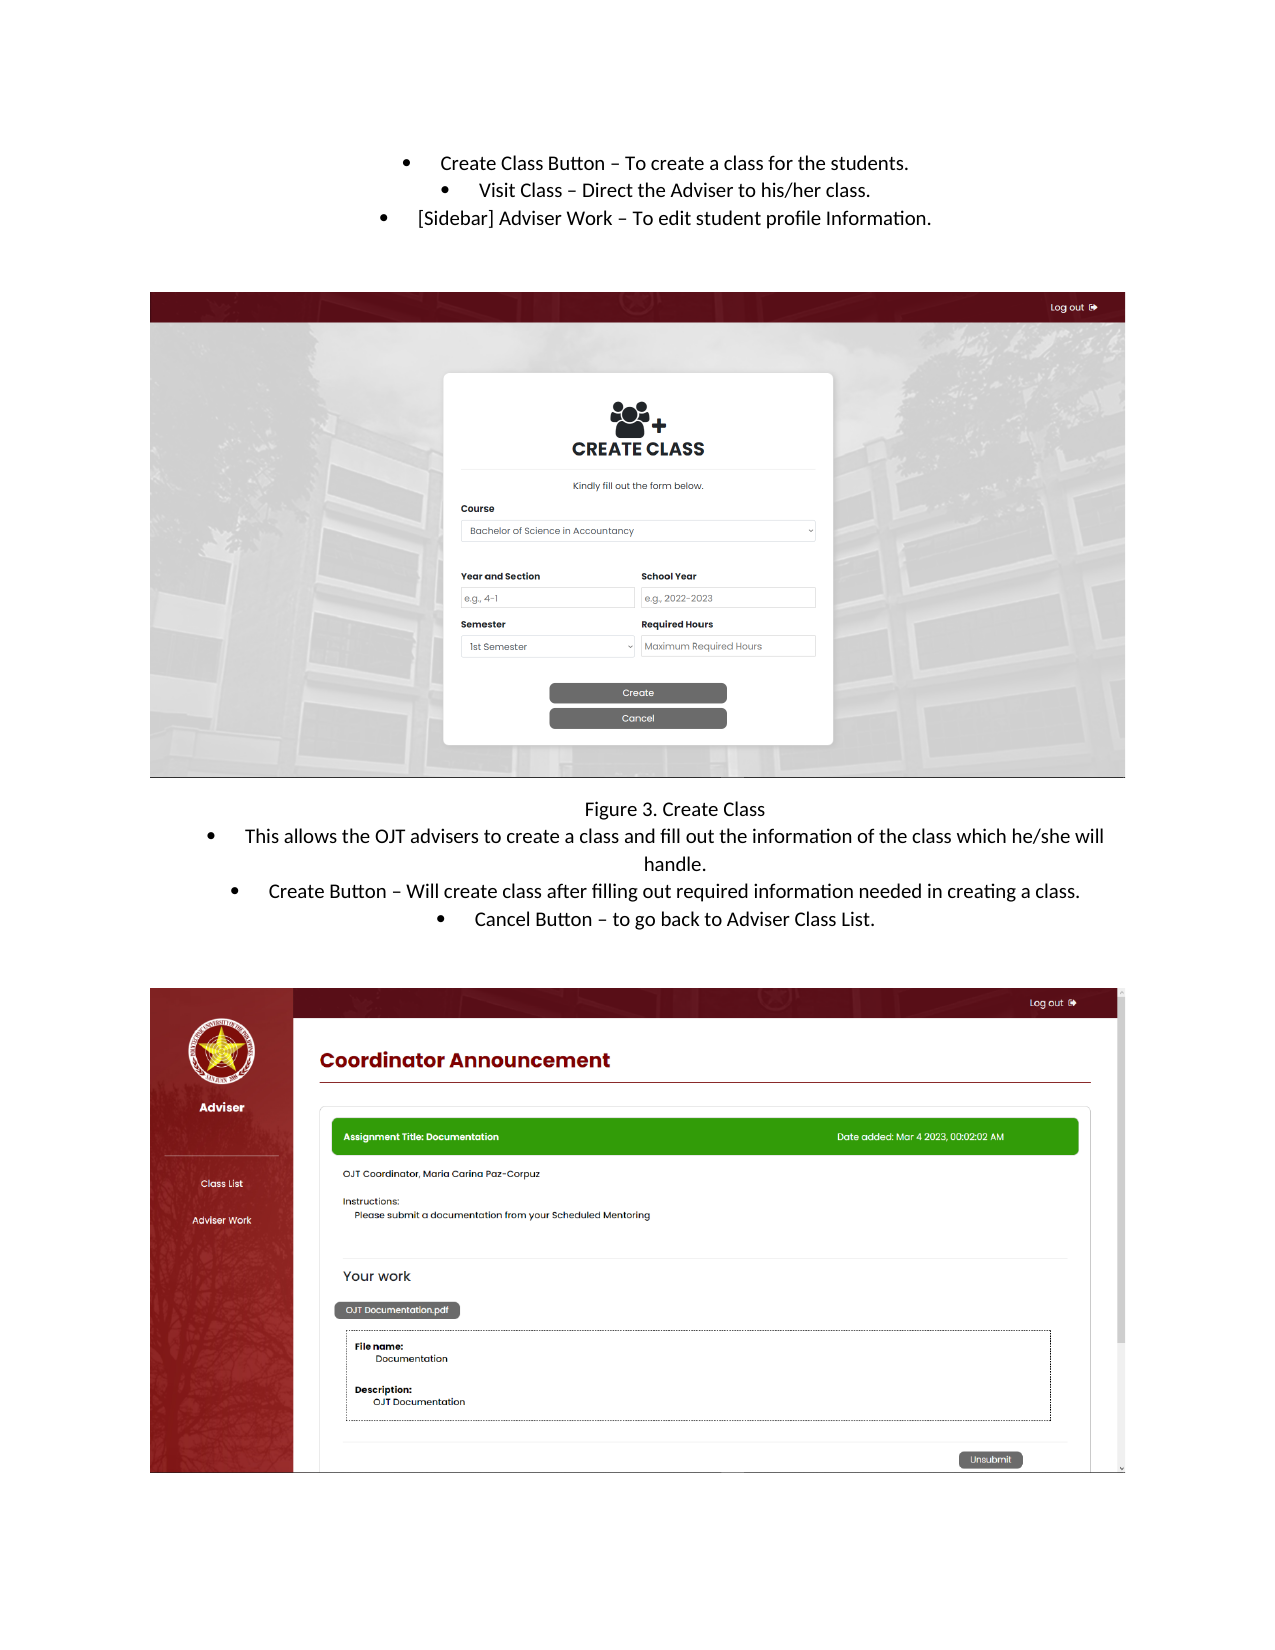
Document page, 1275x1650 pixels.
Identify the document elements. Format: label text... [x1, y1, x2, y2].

picture [150, 988, 1125, 1473]
list Figure 3. Create Class [225, 796, 1125, 822]
list Visit Class – Direct the Adviser to his/her class. [187, 177, 1125, 203]
list Create Class Button – To create a class for the students. [187, 150, 1125, 175]
list This allows the OJT advisers to create a class and fill out the information of the class which he/she will handle. [187, 823, 1125, 876]
list Cancel Button – to go back to Adviser Class List. [187, 906, 1125, 931]
list Create Button – Will create class after filling out required information needed in creating a class. [187, 878, 1125, 904]
list [Sidebar] Adviser Work – To edit student profile Information. [187, 205, 1125, 230]
picture [150, 292, 1125, 778]
